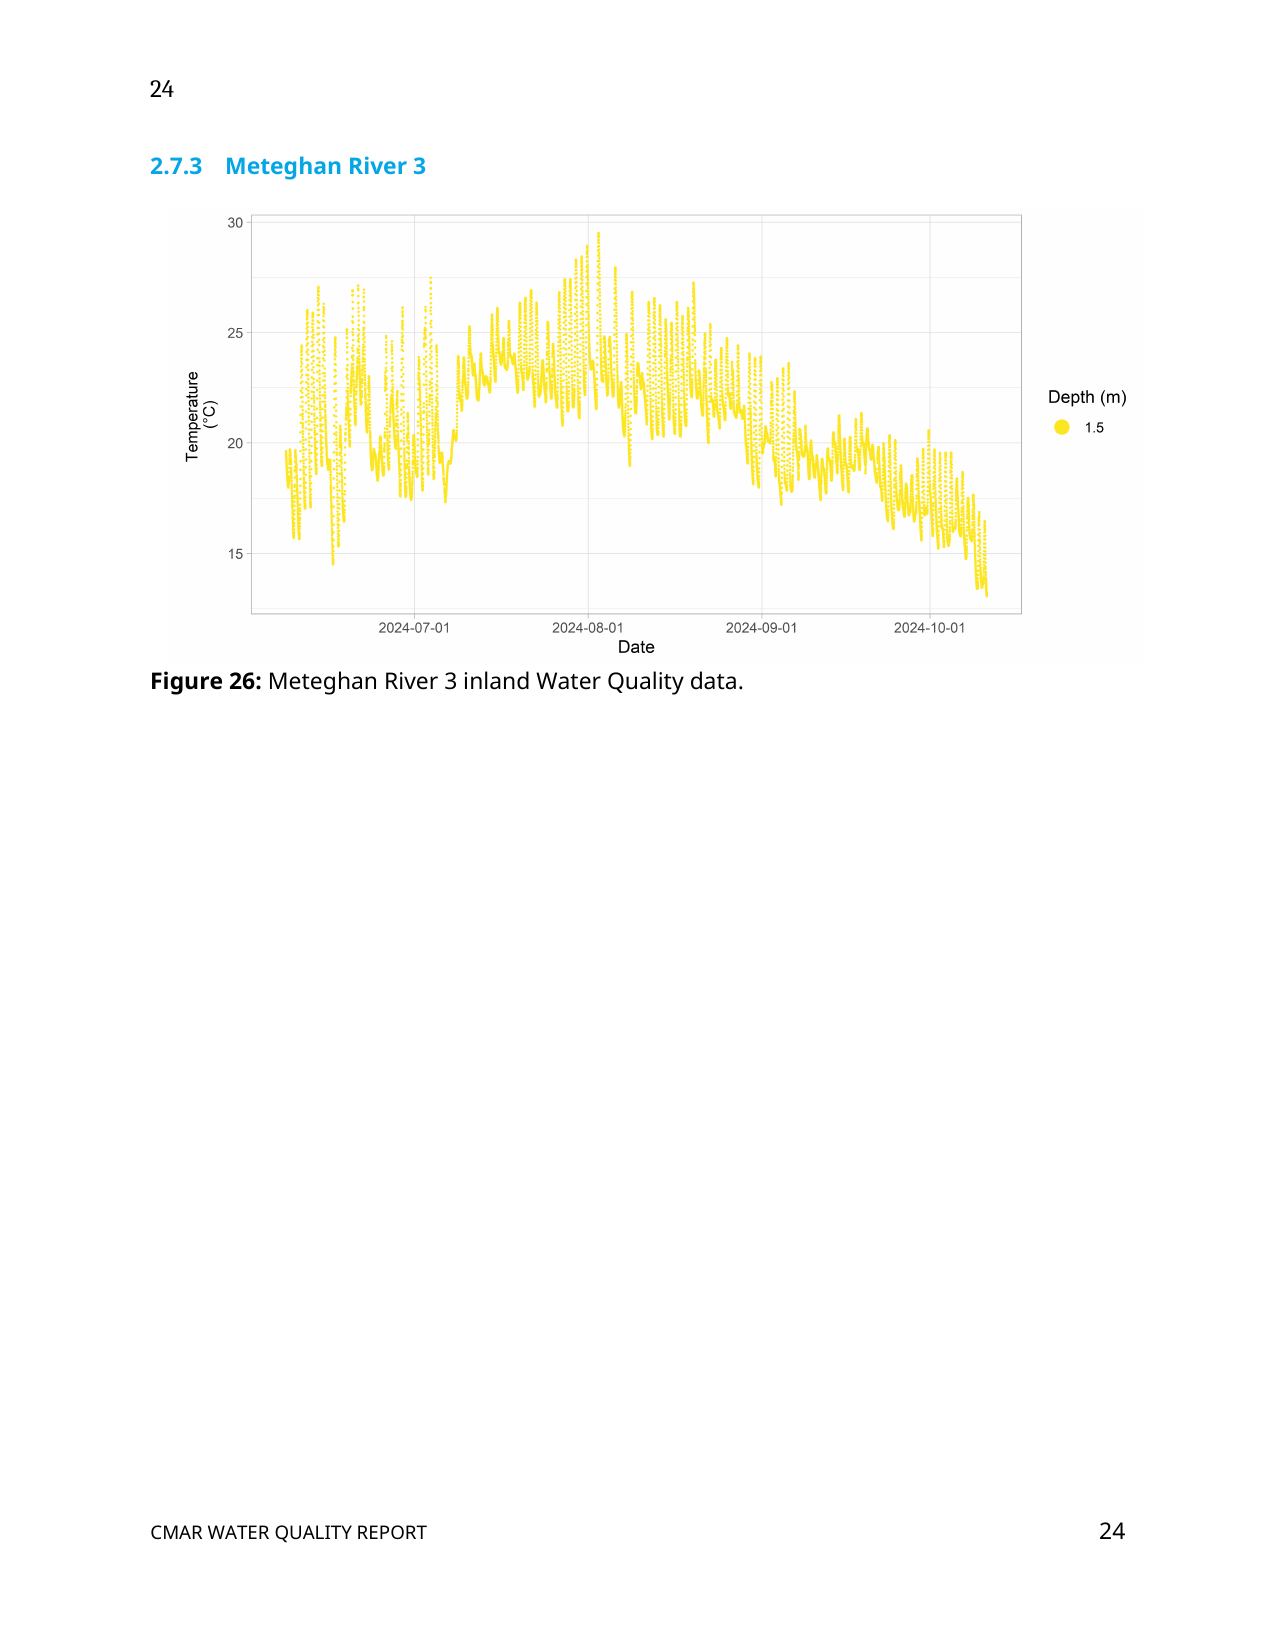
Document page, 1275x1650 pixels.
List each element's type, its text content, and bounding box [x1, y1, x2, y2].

subtitle Meteghan River 3 [150, 150, 1125, 181]
picture [168, 206, 1144, 665]
